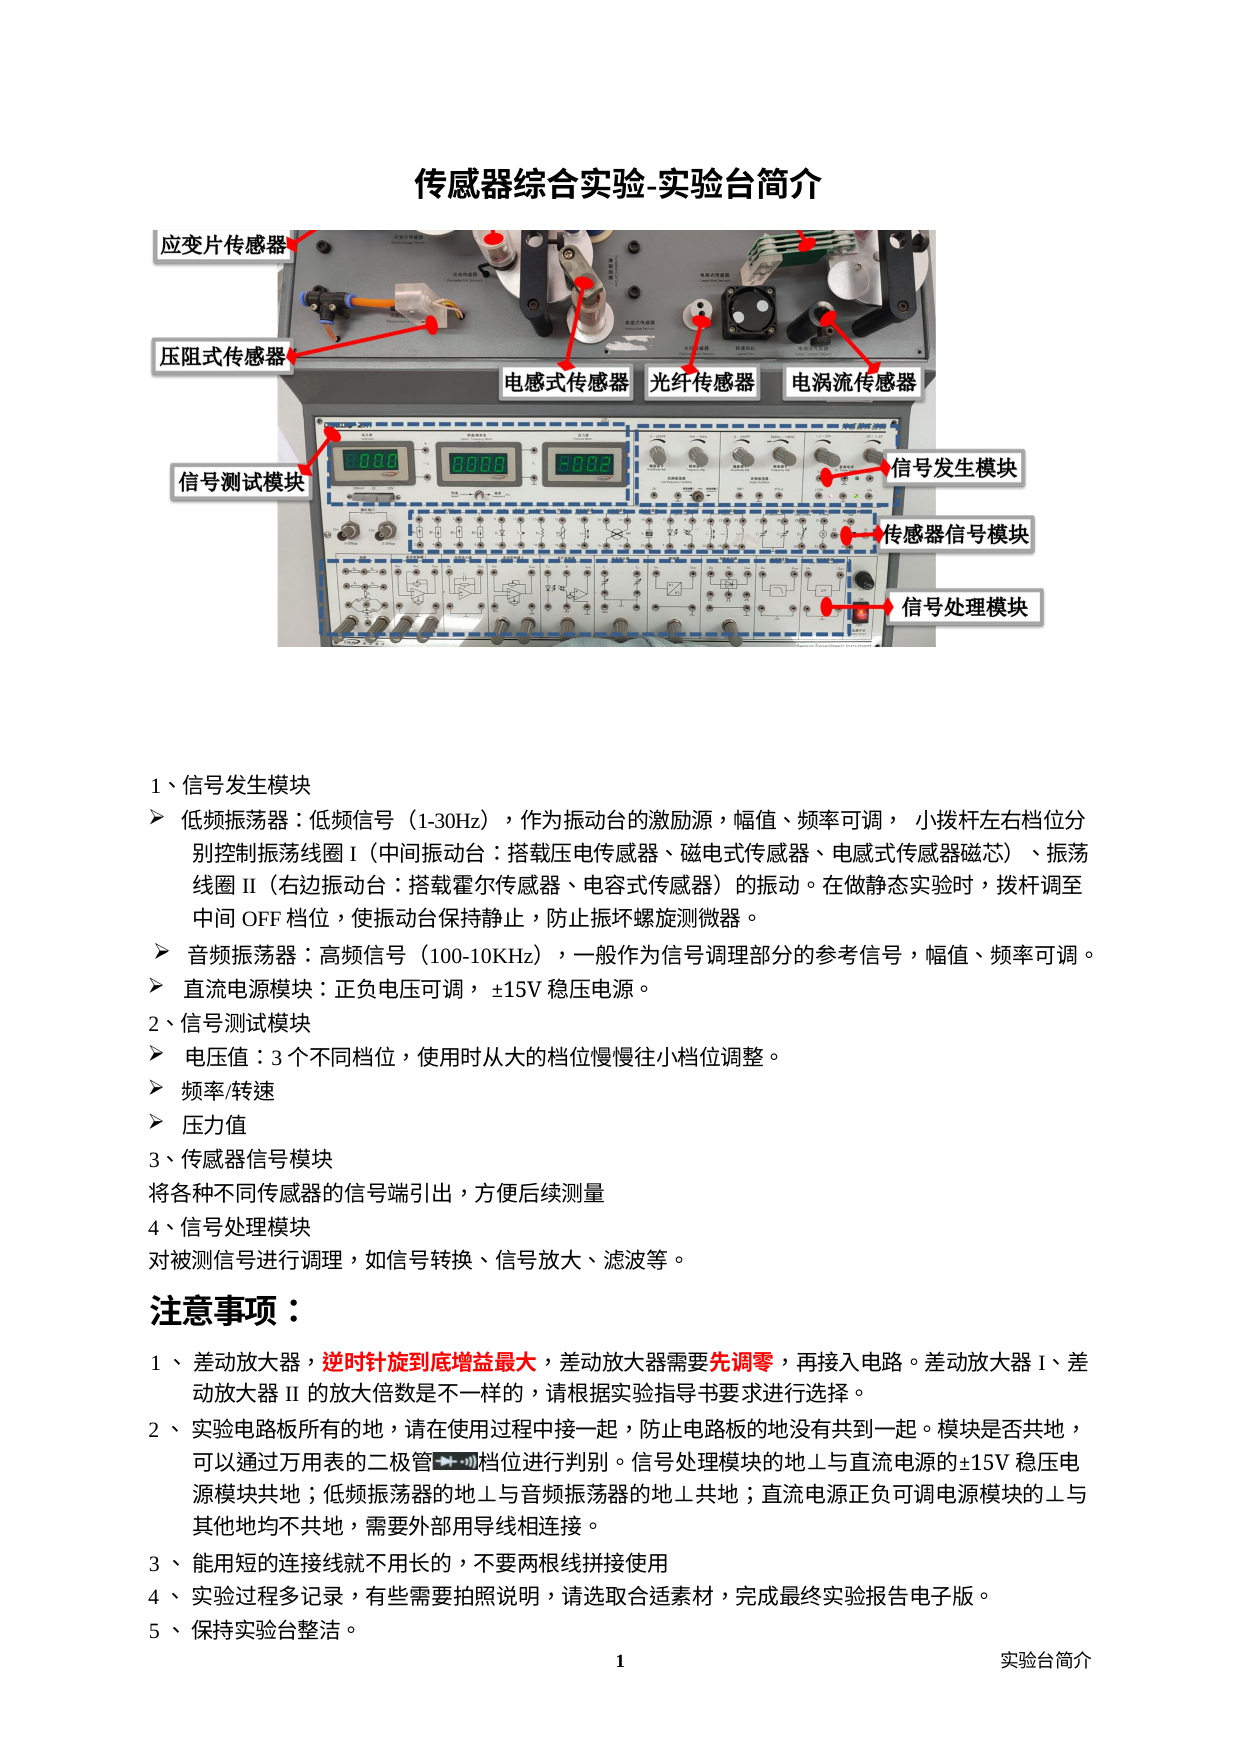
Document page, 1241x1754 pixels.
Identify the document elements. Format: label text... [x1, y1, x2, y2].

picture [149, 1041, 165, 1066]
picture [155, 939, 171, 964]
text 3 、 能用短的连接线就不用长的，不要两根线拼接使用 [148, 1549, 1100, 1576]
picture [149, 1075, 165, 1100]
text 电压值：3 个不同档位，使用时从大的档位慢慢往小档位调整。 [149, 1043, 1100, 1071]
text 传感器综合实验-实验台简介 [414, 163, 1100, 205]
picture [147, 230, 1048, 647]
text 1、信号发生模块 [150, 772, 1100, 799]
text 对被测信号进行调理，如信号转换、信号放大、滤波等。 [148, 1247, 1100, 1274]
text 4、信号处理模块 [148, 1213, 1100, 1241]
text 低频振荡器：低频信号（1-30Hz），作为振动台的激励源，幅值、频率可调， 小拨杆左右档位分别控制振荡线圈 I（中间振动台：搭载压电传感器、磁电式传感器、电感式传感器磁芯）、振荡线圈 II（右边振动台：搭载霍尔传感器、电容式传感器）的振动。在做静态实验时，拨杆调至中间 OFF 档位，使振动台保持静止，防止振坏螺旋测微器。 [149, 805, 1092, 932]
text 音频振荡器：高频信号（100-10KHz），一般作为信号调理部分的参考信号，幅值、频率可调。 [148, 941, 1100, 969]
picture [149, 1109, 165, 1134]
text 压力值 [149, 1111, 1100, 1139]
text 直流电源模块：正负电压可调， ±15V 稳压电源。 [149, 975, 1100, 1003]
picture [432, 1452, 478, 1470]
picture [149, 973, 165, 998]
text 5 、 保持实验台整洁。 [149, 1617, 1100, 1644]
text 频率/转速 [149, 1077, 1100, 1105]
text 3、传感器信号模块 [148, 1146, 1100, 1173]
text 将各种不同传感器的信号端引出，方便后续测量 [148, 1180, 1100, 1207]
text 2 、 实验电路板所有的地，请在使用过程中接一起，防止电路板的地没有共到一起。模块是否共地，可以通过万用表的二极管档位进行判别。信号处理模块的地⊥与直流电源的±15V 稳压电源模块共地；低频振荡器的地⊥与音频振荡器的地⊥共地；直流电源正负可调电源模块的⊥与其他地均不共地，需要外部用导线相连接。 [148, 1414, 1088, 1541]
text 1 、 差动放大器，逆时针旋到底增益最大，差动放大器需要先调零，再接入电路。差动放大器 I、差动放大器 II 的放大倍数是不一样的，请根据实验指导书要求进行选择。 [150, 1347, 1091, 1407]
text 2、信号测试模块 [148, 1010, 1100, 1037]
text 注意事项： [149, 1291, 1100, 1332]
text 4 、 实验过程多记录，有些需要拍照说明，请选取合适素材，完成最终实验报告电子版。 [148, 1583, 1100, 1610]
picture [149, 804, 165, 829]
